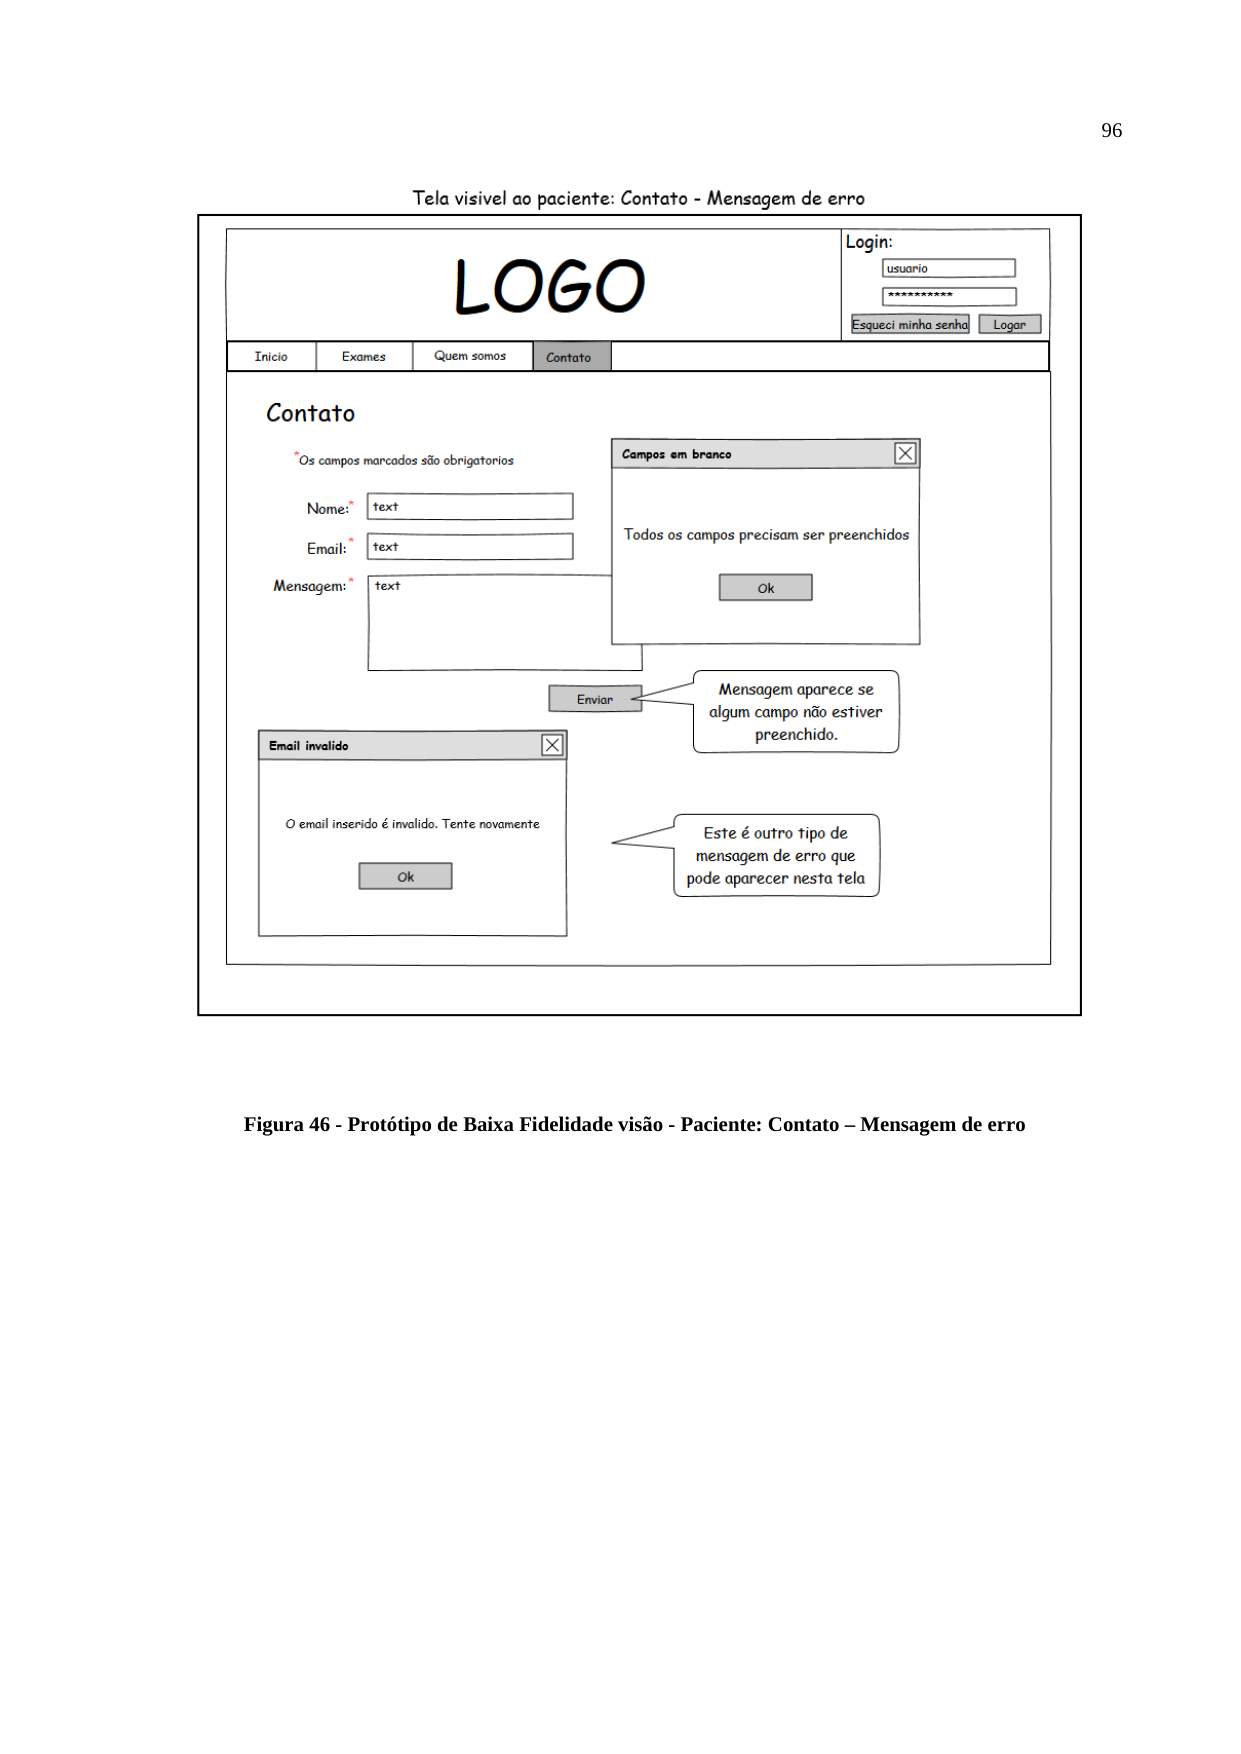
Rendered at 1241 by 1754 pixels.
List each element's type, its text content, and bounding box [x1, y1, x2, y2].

picture [148, 177, 1122, 1085]
text Figura 46 - Protótipo de Baixa Fidelidade visão - Paciente: Contato – Mensagem de erro [148, 1112, 1122, 1136]
